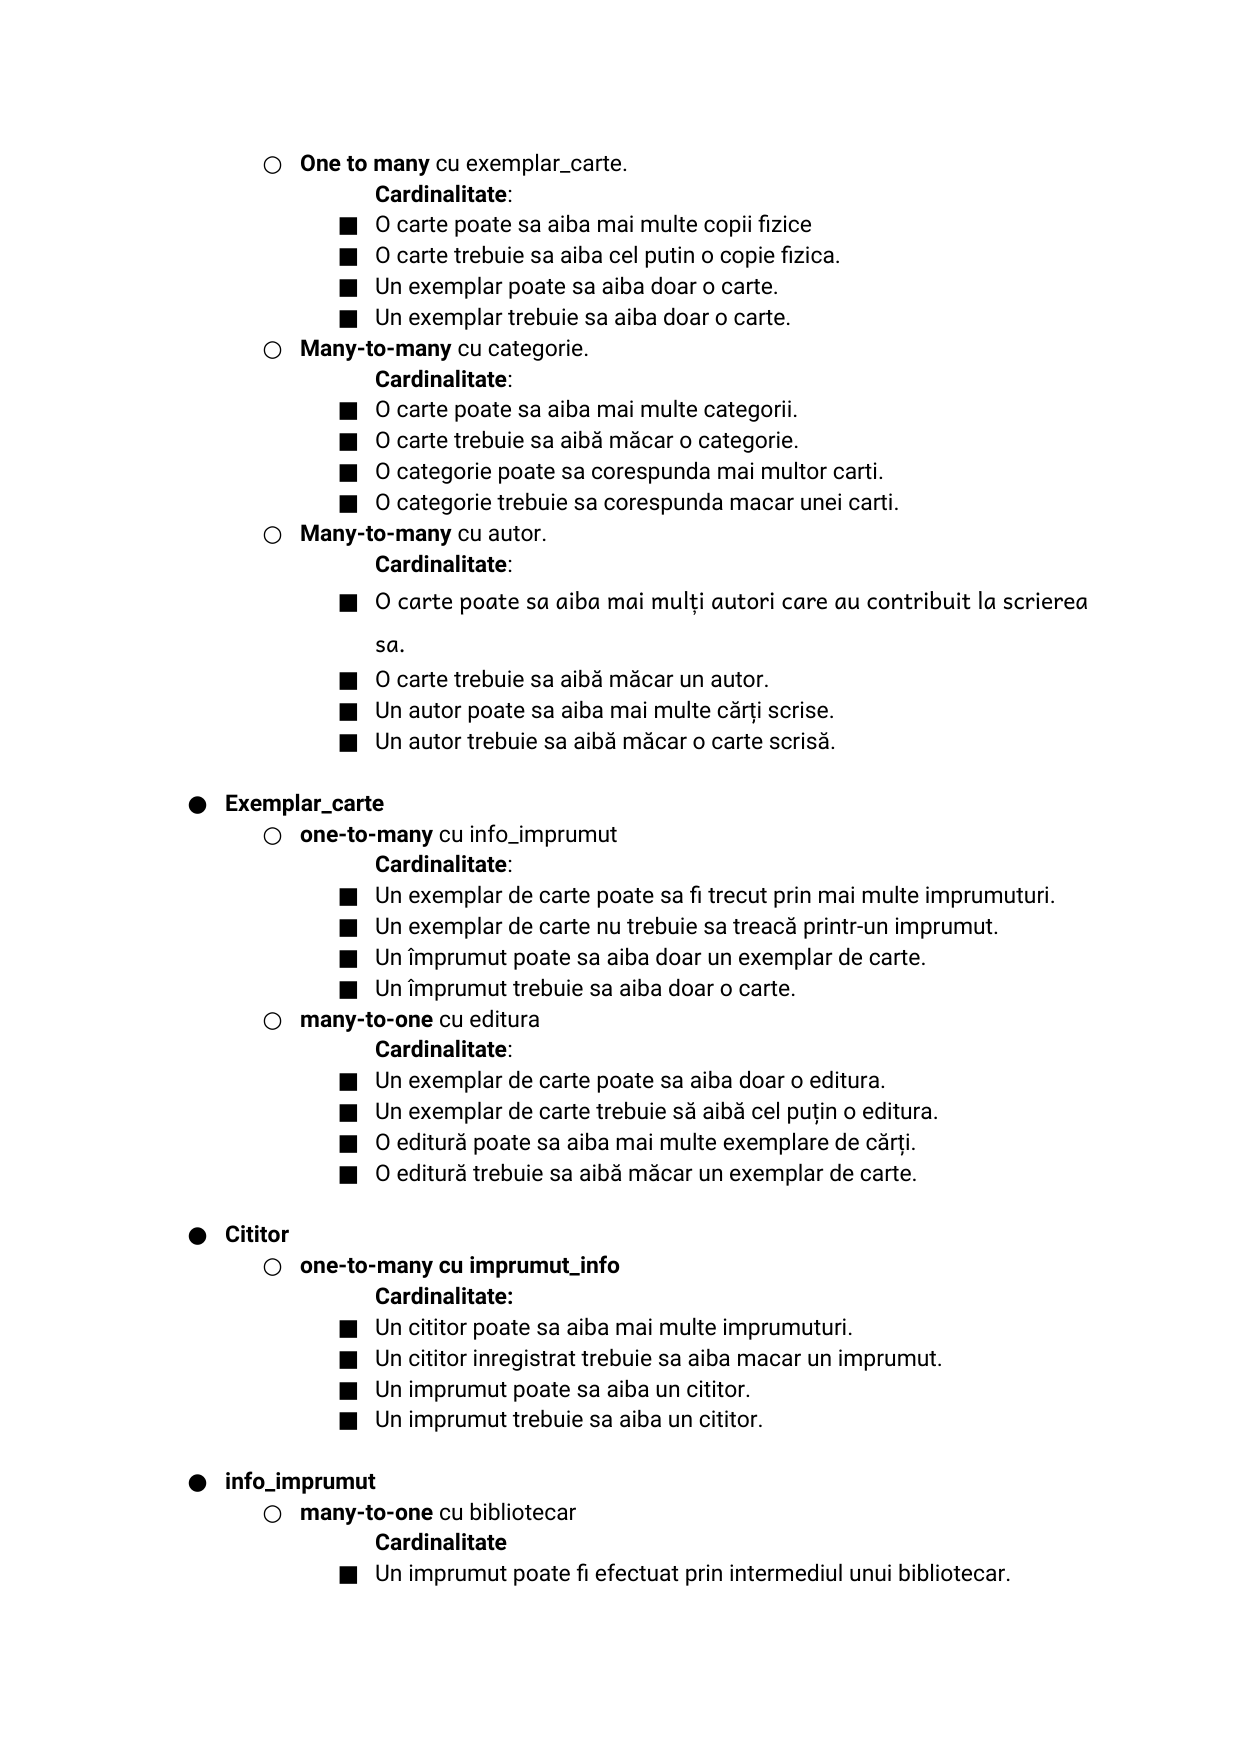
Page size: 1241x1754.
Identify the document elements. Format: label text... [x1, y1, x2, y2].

list Un autor trebuie sa aibă măcar o carte scrisă. [337, 728, 1090, 755]
text Cardinalitate: [375, 551, 1090, 578]
list info_imprumut [187, 1468, 1090, 1495]
list Un imprumut poate fi efectuat prin intermediul unui bibliotecar. [337, 1560, 1090, 1587]
list Un autor poate sa aiba mai multe cărți scrise. [337, 697, 1090, 724]
list O categorie poate sa corespunda mai multor carti. [337, 458, 1090, 485]
text Cardinalitate: [375, 1283, 1090, 1310]
list Un imprumut trebuie sa aiba un cititor. [337, 1407, 1090, 1433]
list Un împrumut poate sa aiba doar un exemplar de carte. [337, 944, 1090, 971]
list O carte trebuie sa aiba cel putin o copie fizica. [337, 242, 1090, 269]
list Un cititor inregistrat trebuie sa aiba macar un imprumut. [337, 1345, 1090, 1372]
list Many-to-many cu categorie. [262, 335, 1090, 362]
text Cardinalitate: [375, 181, 1090, 208]
list Un exemplar de carte trebuie să aibă cel puțin o editura. [337, 1098, 1090, 1125]
list O editură trebuie sa aibă măcar un exemplar de carte. [337, 1160, 1090, 1187]
list Many-to-many cu autor. [262, 520, 1090, 547]
list many-to-one cu editura [262, 1006, 1090, 1033]
list O carte trebuie sa aibă măcar un autor. [337, 667, 1090, 693]
text Cardinalitate: [375, 852, 1090, 878]
list Un împrumut trebuie sa aiba doar o carte. [337, 975, 1090, 1002]
list O carte trebuie sa aibă măcar o categorie. [337, 427, 1090, 454]
list O editură poate sa aiba mai multe exemplare de cărți. [337, 1129, 1090, 1156]
list Un cititor poate sa aiba mai multe imprumuturi. [337, 1314, 1090, 1341]
list Un exemplar de carte poate sa fi trecut prin mai multe imprumuturi. [337, 882, 1090, 909]
list Un exemplar de carte nu trebuie sa treacă printr-un imprumut. [337, 913, 1090, 940]
list Un exemplar poate sa aiba doar o carte. [337, 273, 1090, 300]
list O carte poate sa aiba mai mulți autori care au contribuit la scrierea sa. [337, 582, 1090, 661]
list Un imprumut poate sa aiba un cititor. [337, 1376, 1090, 1403]
text Cardinalitate [375, 1529, 1090, 1556]
list One to many cu exemplar_carte. [262, 150, 1090, 177]
list one-to-many cu info_imprumut [262, 821, 1090, 848]
list many-to-one cu bibliotecar [262, 1499, 1090, 1526]
text Cardinalitate: [375, 366, 1090, 393]
list Exemplar_carte [187, 790, 1090, 817]
list O carte poate sa aiba mai multe copii fizice [337, 212, 1090, 238]
list O carte poate sa aiba mai multe categorii. [337, 397, 1090, 423]
list O categorie trebuie sa corespunda macar unei carti. [337, 489, 1090, 516]
list one-to-many cu imprumut_info [262, 1252, 1090, 1279]
text Cardinalitate: [375, 1037, 1090, 1063]
list Un exemplar trebuie sa aiba doar o carte. [337, 304, 1090, 331]
list Cititor [187, 1222, 1090, 1248]
list Un exemplar de carte poate sa aiba doar o editura. [337, 1067, 1090, 1094]
